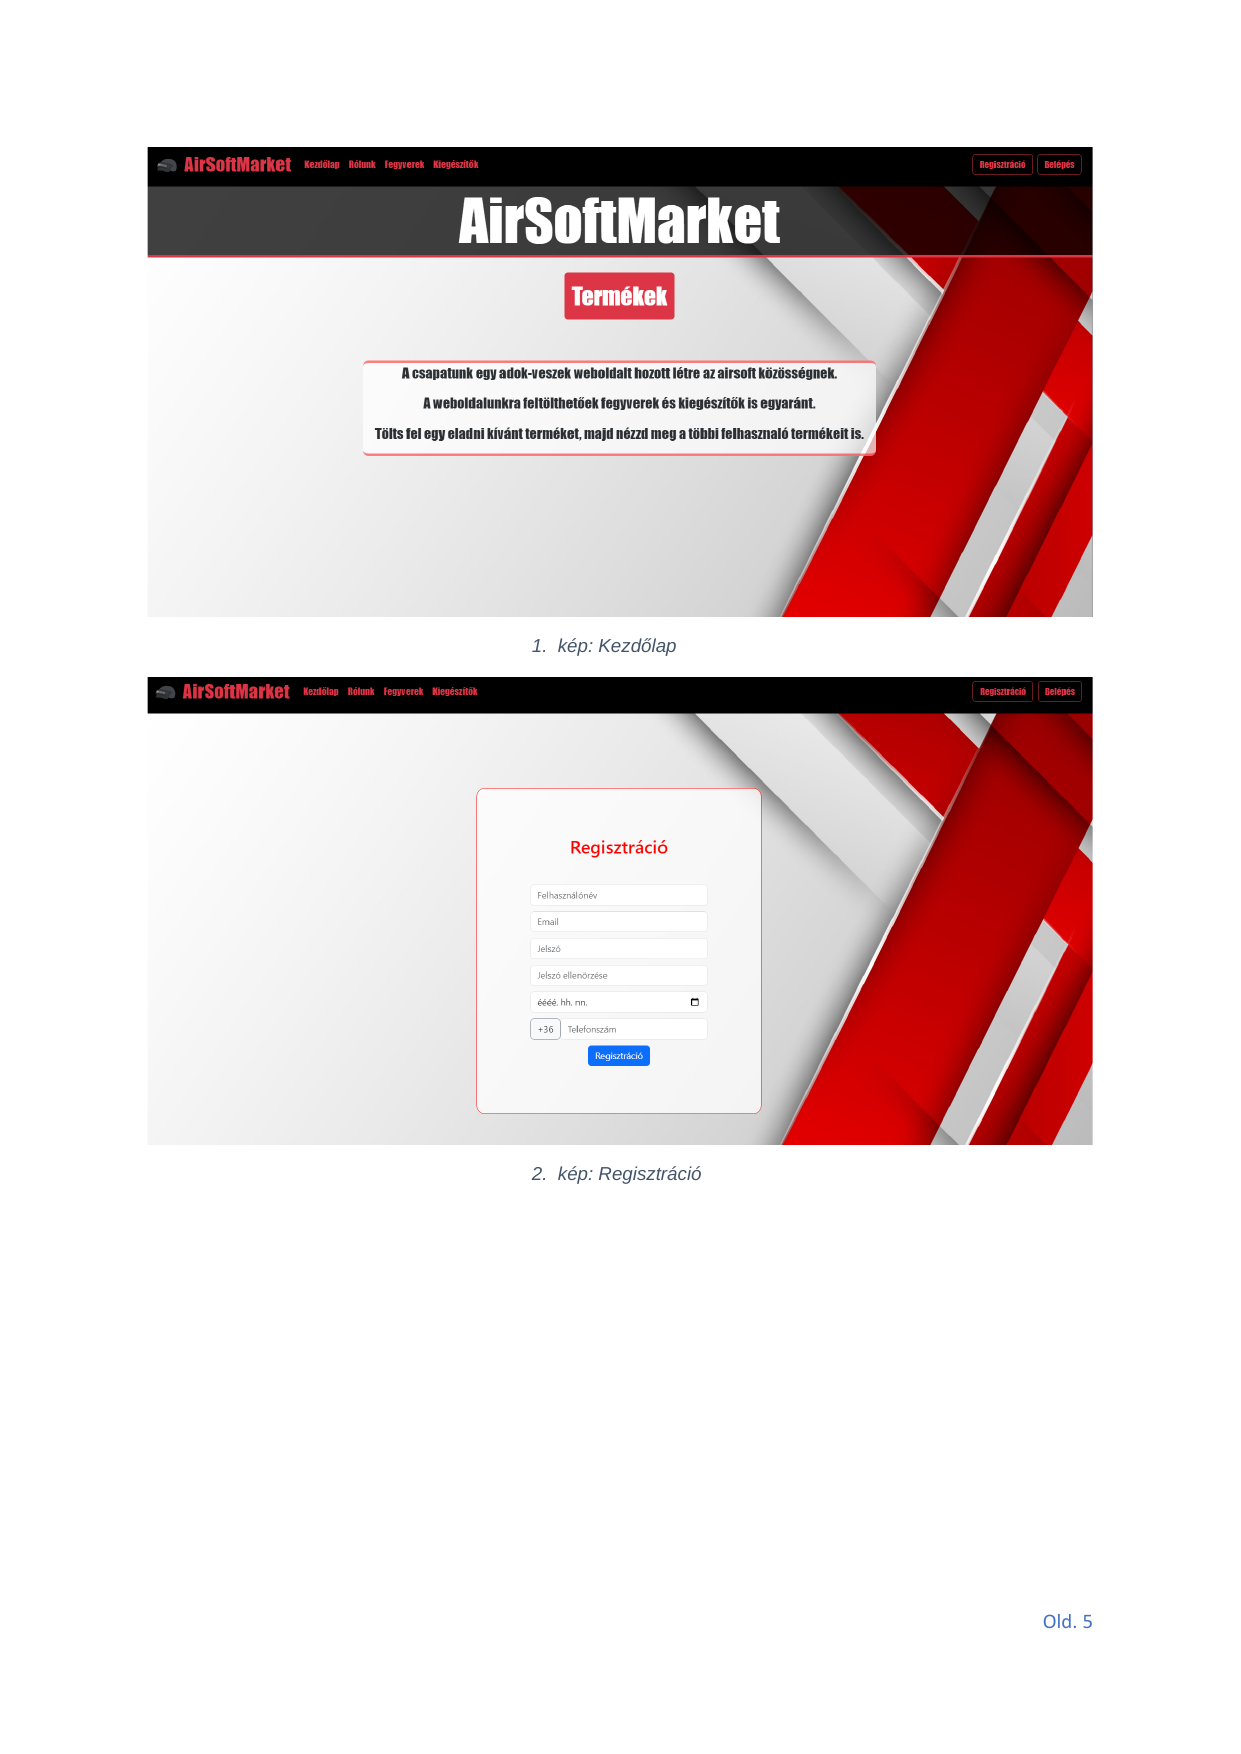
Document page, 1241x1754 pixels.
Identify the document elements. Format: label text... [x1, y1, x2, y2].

picture [147, 677, 1093, 1145]
text 2. kép: Regisztráció [148, 1163, 1093, 1185]
text 1. kép: Kezdőlap [148, 635, 1093, 657]
picture [147, 147, 1093, 617]
